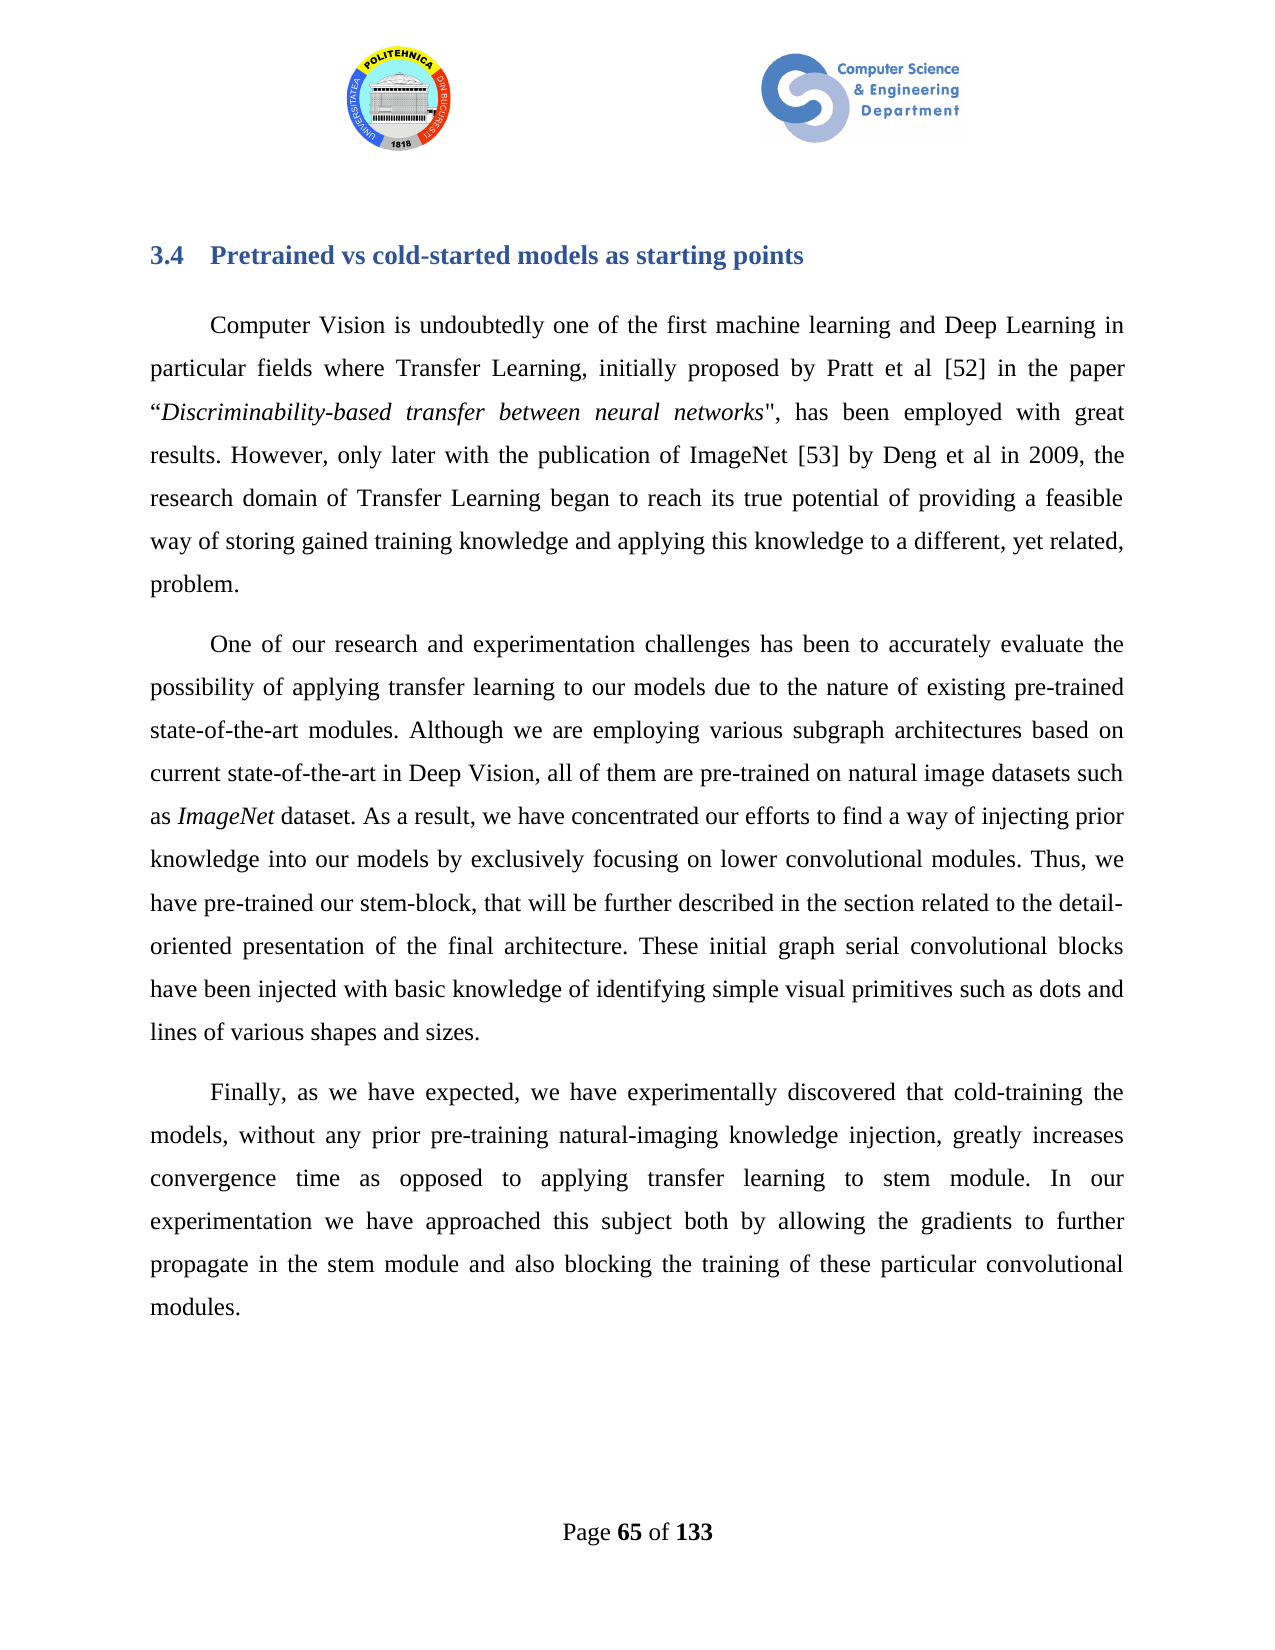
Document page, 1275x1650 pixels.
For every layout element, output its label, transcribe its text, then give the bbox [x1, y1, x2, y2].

text Finally, as we have expected, we have experimentally discovered that cold-training the models, without any prior pre-training natural-imaging knowledge injection, greatly increases convergence time as opposed to applying transfer learning to stem module. In our experimentation we have approached this subject both by allowing the gradients to further propagate in the stem module and also blocking the training of these particular convolutional modules. [150, 1077, 1125, 1321]
picture [346, 46, 451, 151]
text One of our research and experimentation challenges has been to accurately evaluate the possibility of applying transfer learning to our models due to the nature of existing pre-trained state-of-the-art modules. Although we are employing various subgraph architectures based on current state-of-the-art in Deep Vision, all of them are pre-trained on natural image datasets such as ImageNet dataset. As a result, we have concentrated our efforts to find a way of injecting prior knowledge into our models by exclusively focusing on lower convolutional modules. Thus, we have pre-trained our stem-block, that will be further described in the section related to the detail-oriented presentation of the final architecture. These initial graph serial convolutional blocks have been injected with basic knowledge of identifying simple visual primitives such as dots and lines of various shapes and sizes. [150, 629, 1125, 1046]
text Computer Vision is undoubtedly one of the first machine learning and Deep Learning in particular fields where Transfer Learning, initially proposed by Pratt et al in the paper “Discriminability-based transfer between neural networks", has been employed with great results. However, only later with the publication of ImageNet by Deng et al in 2009, the research domain of Transfer Learning began to reach its true potential of providing a feasible way of storing gained training knowledge and applying this knowledge to a different, yet related, problem. [150, 310, 1125, 598]
subtitle Pretrained vs cold-started models as starting points [150, 239, 1125, 270]
picture [760, 53, 963, 144]
